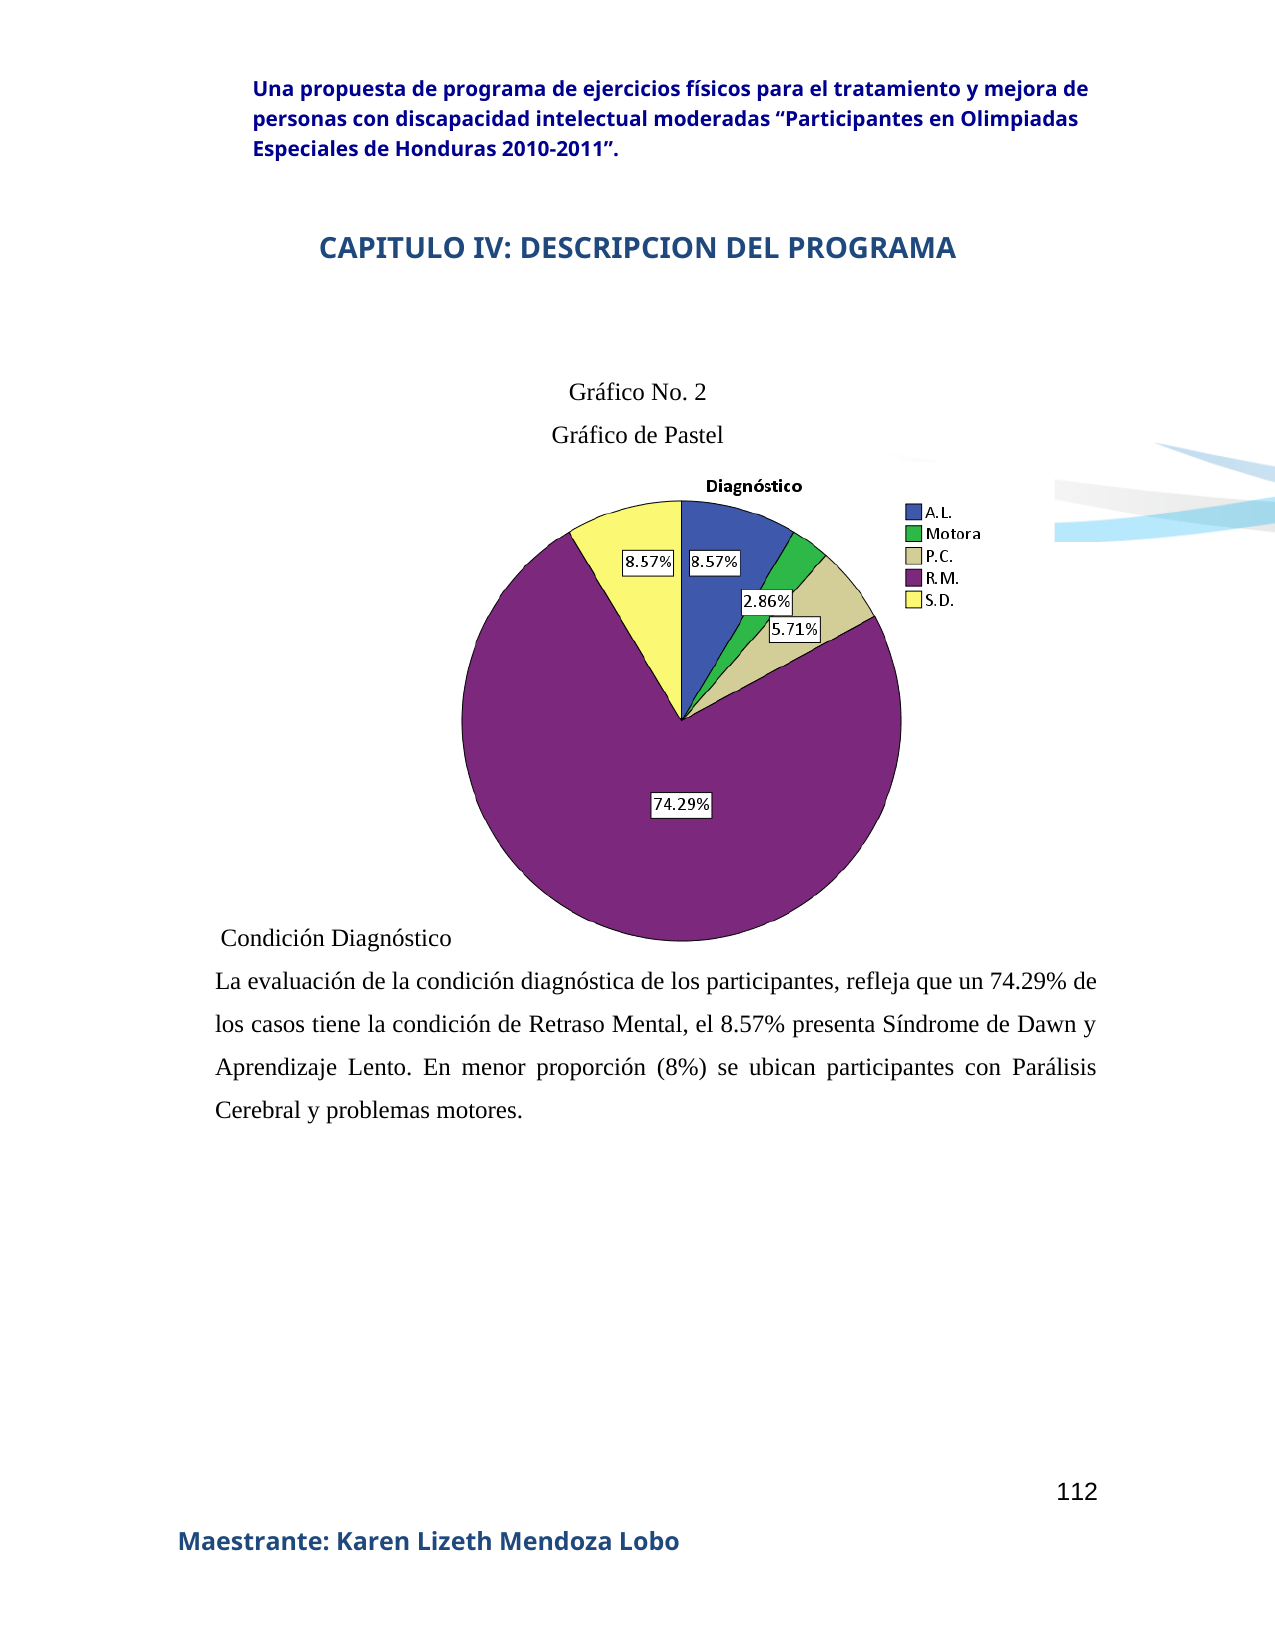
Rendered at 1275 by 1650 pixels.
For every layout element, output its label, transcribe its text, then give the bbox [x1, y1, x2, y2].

picture [451, 298, 1275, 947]
text Gráfico No. 2 [177, 377, 1098, 405]
text Condición Diagnóstico [177, 463, 1098, 952]
text Gráfico de Pastel [177, 420, 1098, 448]
text La evaluación de la condición diagnóstica de los participantes, refleja que un 74.29% de los casos tiene la condición de Retraso Mental, el 8.57% presenta Síndrome de Dawn y Aprendizaje Lento. En menor proporción (8%) se ubican participantes con Parálisis Cerebral y problemas motores. [215, 966, 1098, 1124]
